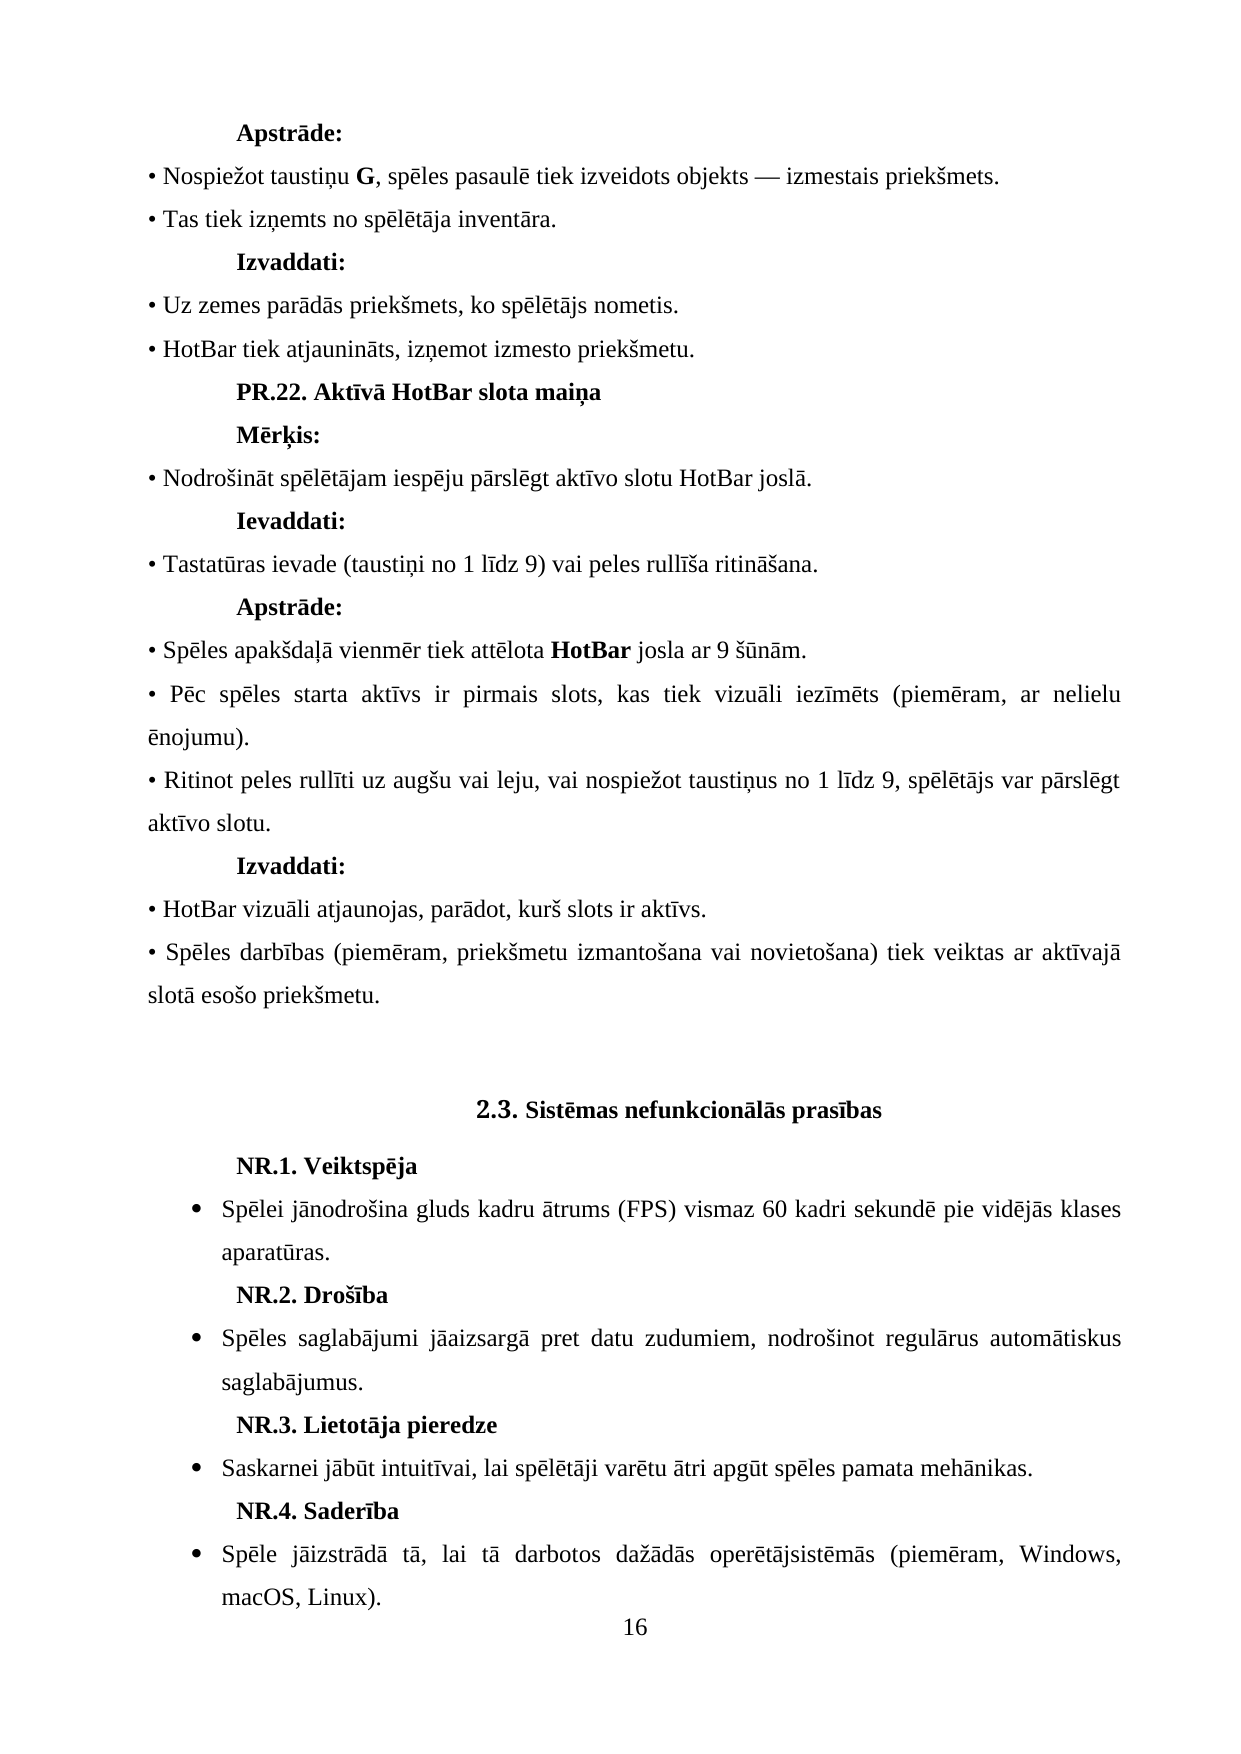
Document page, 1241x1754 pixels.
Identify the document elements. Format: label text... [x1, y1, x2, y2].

text Izvaddati: • Uz zemes parādās priekšmets, ko spēlētājs nometis. • HotBar tiek atjaunināts, izņemot izmesto priekšmetu. [148, 247, 1122, 362]
list Spēle jāizstrādā tā, lai tā darbotos dažādās operētājsistēmās (piemēram, Windows, macOS, Linux). [192, 1539, 1122, 1611]
text Apstrāde: • Nospiežot taustiņu G, spēles pasaulē tiek izveidots objekts — izmestais priekšmets. • Tas tiek izņemts no spēlētāja inventāra. [148, 118, 1122, 233]
text NR.1. Veiktspēja [148, 1151, 1122, 1180]
text Izvaddati: • HotBar vizuāli atjaunojas, parādot, kurš slots ir aktīvs. • Spēles darbības (piemēram, priekšmetu izmantošana vai novietošana) tiek veiktas ar aktīvajā slotā esošo priekšmetu. [148, 851, 1122, 1009]
text Apstrāde: • Spēles apakšdaļā vienmēr tiek attēlota HotBar josla ar 9 šūnām. • Pēc spēles starta aktīvs ir pirmais slots, kas tiek vizuāli iezīmēts (piemēram, ar nelielu ēnojumu). • Ritinot peles rullīti uz augšu vai leju, vai nospiežot taustiņus no 1 līdz 9, spēlētājs var pārslēgt aktīvo slotu. [148, 592, 1122, 837]
text NR.2. Drošība [148, 1280, 1122, 1309]
text NR.3. Lietotāja pieredze [148, 1410, 1122, 1438]
list Spēlei jānodrošina gluds kadru ātrums (FPS) vismaz 60 kadri sekundē pie vidējās klases aparatūras. [192, 1194, 1122, 1266]
text Ievaddati: • Tastatūras ievade (taustiņi no 1 līdz 9) vai peles rullīša ritināšana. [148, 506, 1122, 578]
subtitle Sistēmas nefunkcionālās prasības [148, 1092, 1122, 1126]
text NR.4. Saderība [148, 1496, 1122, 1525]
text Mērķis: • Nodrošināt spēlētājam iespēju pārslēgt aktīvo slotu HotBar joslā. [148, 420, 1122, 492]
text PR.22. Aktīvā HotBar slota maiņa [148, 377, 1122, 406]
list Spēles saglabājumi jāaizsargā pret datu zudumiem, nodrošinot regulārus automātiskus saglabājumus. [192, 1323, 1122, 1395]
list Saskarnei jābūt intuitīvai, lai spēlētāji varētu ātri apgūt spēles pamata mehānikas. [192, 1453, 1122, 1482]
